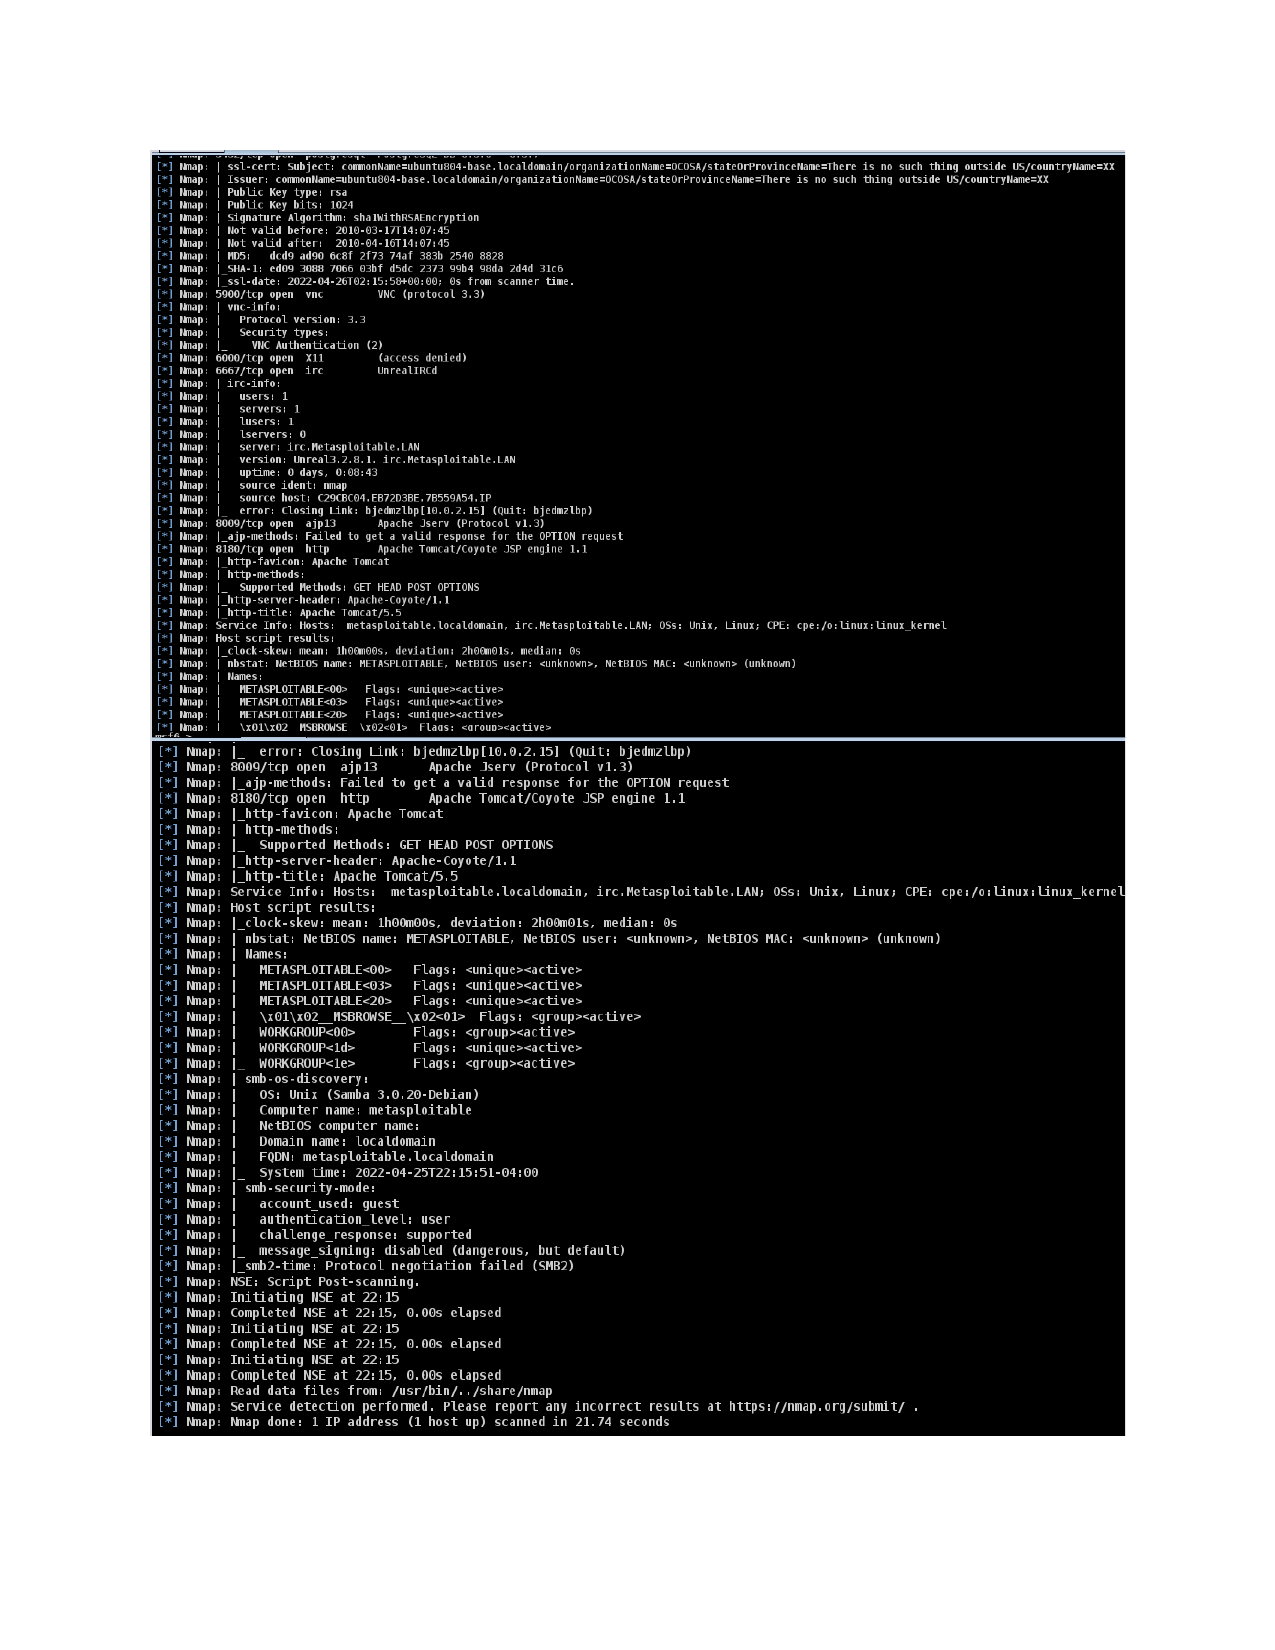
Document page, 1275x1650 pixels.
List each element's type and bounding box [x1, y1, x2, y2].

picture [150, 150, 1125, 1436]
